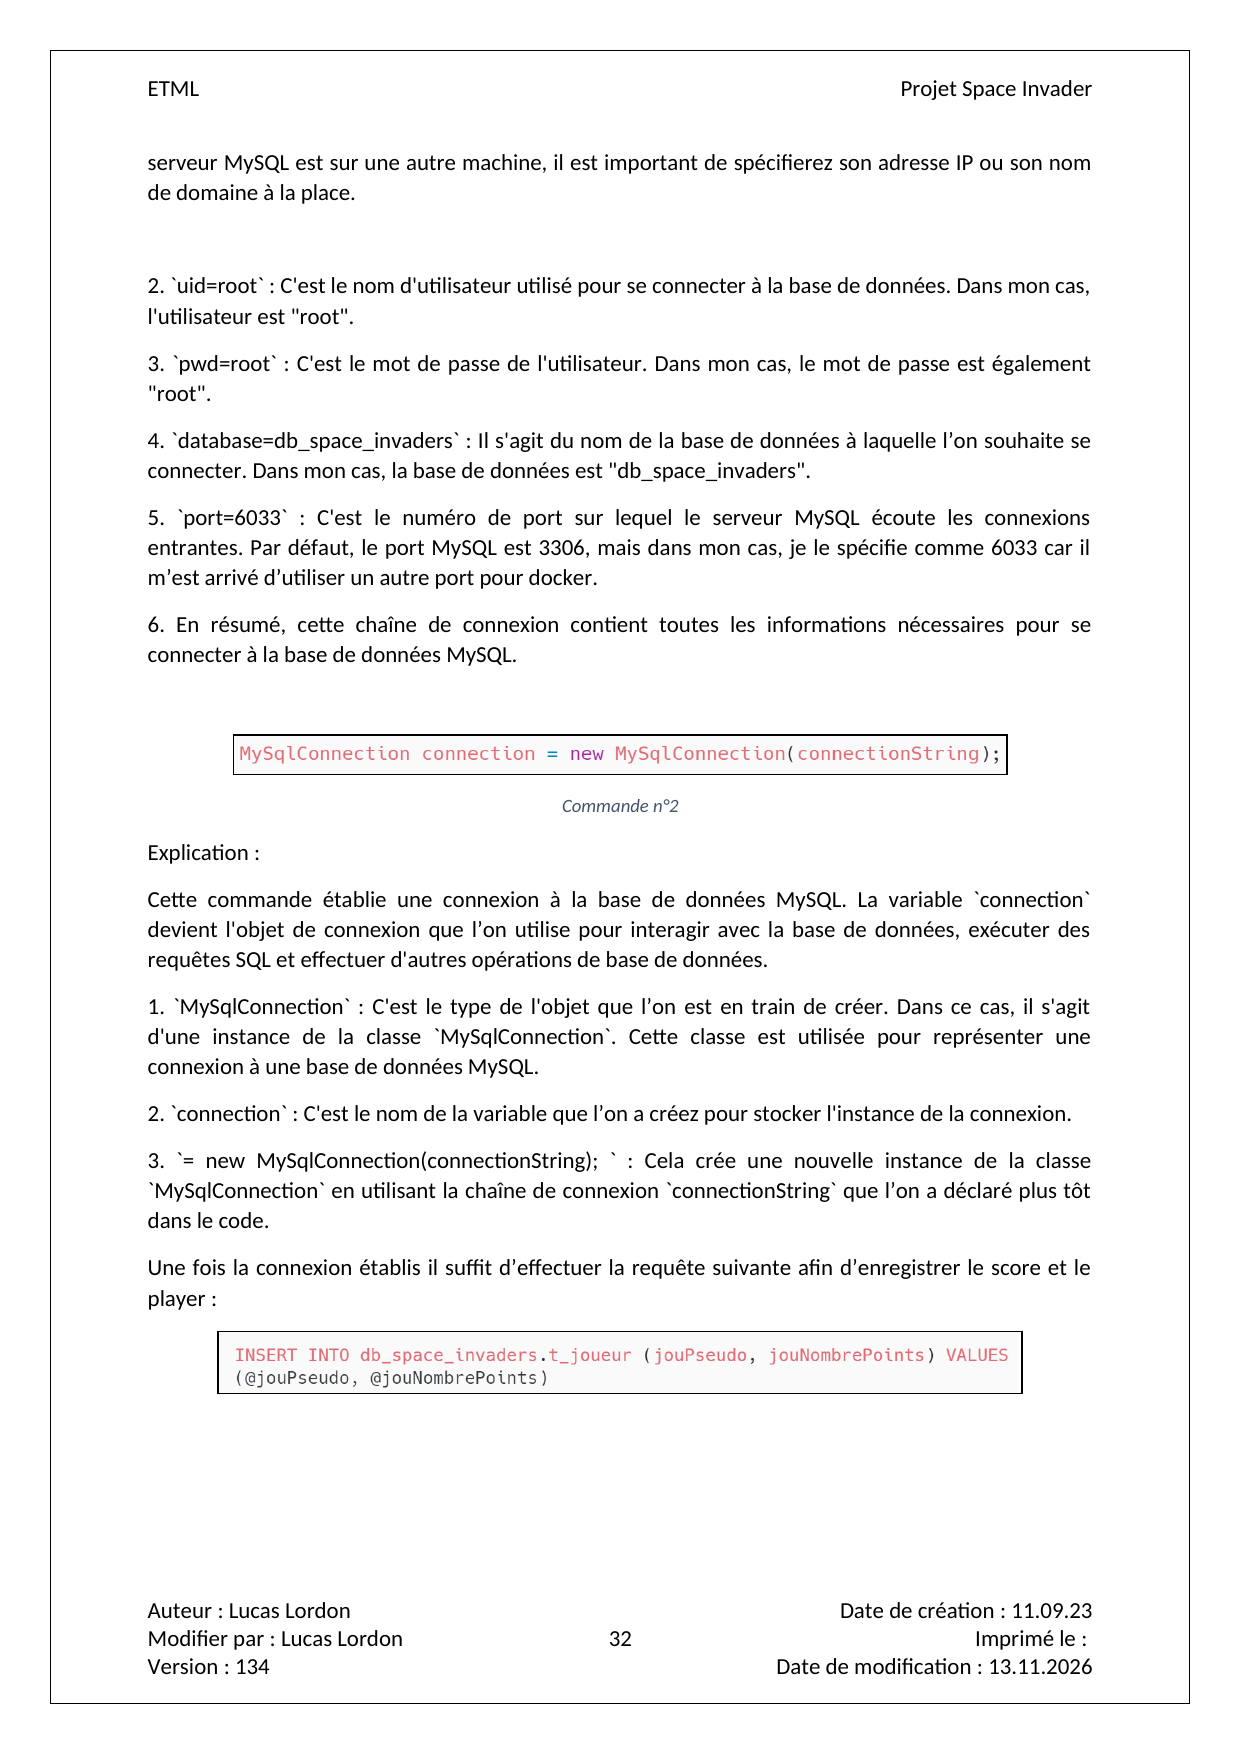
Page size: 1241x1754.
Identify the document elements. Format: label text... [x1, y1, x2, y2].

text Commande n°2 [147, 794, 1093, 817]
text 3. `= new MySqlConnection(connectionString); ` : Cela crée une nouvelle instance de la classe `MySqlConnection` en utilisant la chaîne de connexion `connectionString` que l’on a déclaré plus tôt dans le code. [147, 1146, 1093, 1235]
text 2. `connection` : C'est le nom de la variable que l’on a créez pour stocker l'instance de la connexion. [147, 1099, 1093, 1127]
text 2. `uid=root` : C'est le nom d'utilisateur utilisé pour se connecter à la base de données. Dans mon cas, l'utilisateur est "root". [147, 272, 1093, 330]
text 6. En résumé, cette chaîne de connexion contient toutes les informations nécessaires pour se connecter à la base de données MySQL. [147, 610, 1093, 668]
text Explication : [147, 838, 1093, 866]
text 3. `pwd=root` : C'est le mot de passe de l'utilisateur. Dans mon cas, le mot de passe est également "root". [147, 349, 1093, 407]
text Cette commande établie une connexion à la base de données MySQL. La variable `connection` devient l'objet de connexion que l’on utilise pour interagir avec la base de données, exécuter des requêtes SQL et effectuer d'autres opérations de base de données. [147, 885, 1093, 973]
picture [219, 1332, 1021, 1393]
text Une fois la connexion établis il suffit d’effectuer la requête suivante afin d’enregistrer le score et le player : [147, 1253, 1093, 1312]
text 4. `database=db_space_invaders` : Il s'agit du nom de la base de données à laquelle l’on souhaite se connecter. Dans mon cas, la base de données est "db_space_invaders". [147, 426, 1093, 484]
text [147, 148, 1093, 206]
picture [234, 736, 1006, 774]
text 5. `port=6033` : C'est le numéro de port sur lequel le serveur MySQL écoute les connexions entrantes. Par défaut, le port MySQL est 3306, mais dans mon cas, je le spécifie comme 6033 car il m’est arrivé d’utiliser un autre port pour docker. [147, 503, 1093, 591]
text 1. `MySqlConnection` : C'est le type de l'objet que l’on est en train de créer. Dans ce cas, il s'agit d'une instance de la classe `MySqlConnection`. Cette classe est utilisée pour représenter une connexion à une base de données MySQL. [147, 992, 1093, 1081]
